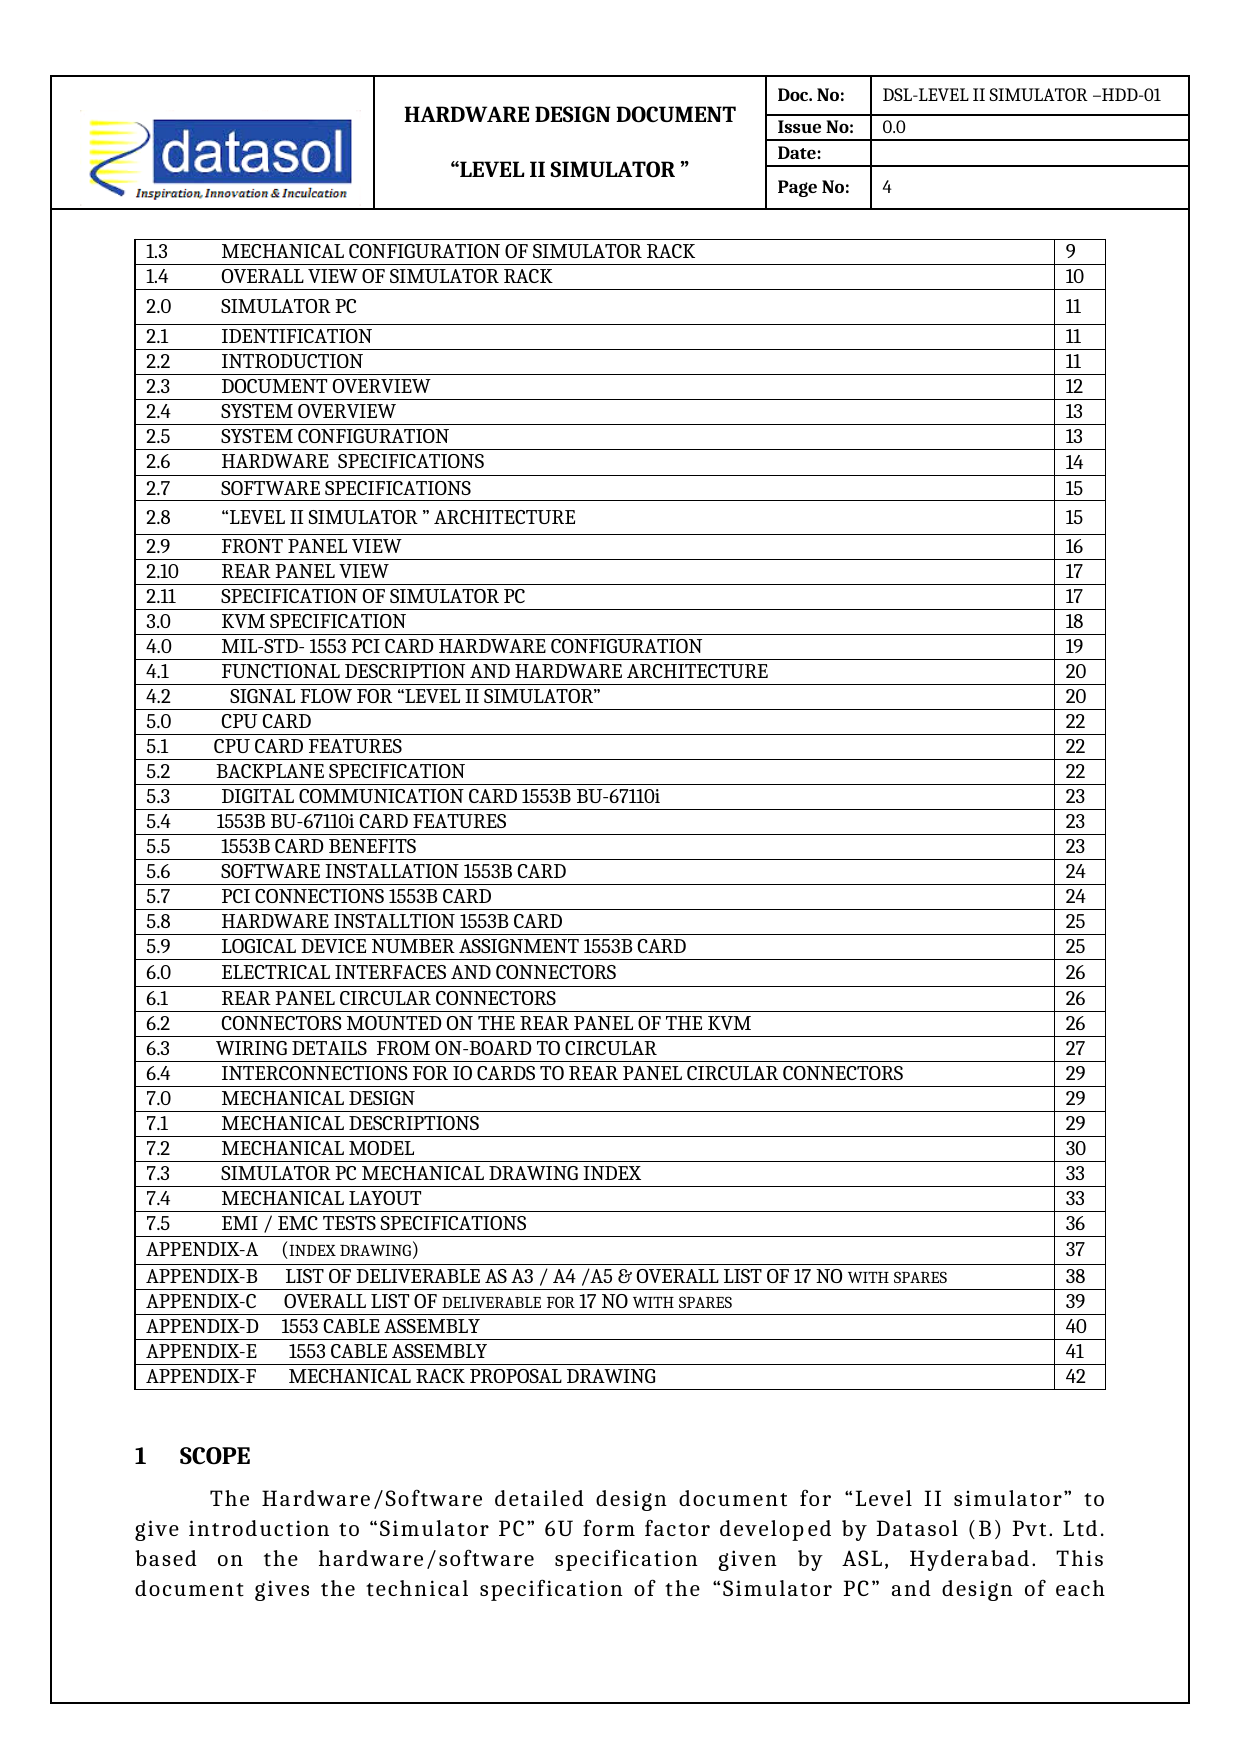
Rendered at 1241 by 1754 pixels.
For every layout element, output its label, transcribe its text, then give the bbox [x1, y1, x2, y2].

table_cell 5.6 SOFTWARE INSTALLATION 1553B CARD [136, 860, 1054, 883]
table_cell 2.0 SIMULATOR PC [136, 290, 1054, 324]
table_cell 37 [1055, 1237, 1105, 1263]
table_cell 4.0 MIL-STD- 1553 PCI CARD HARDWARE CONFIGURATION [136, 635, 1054, 658]
table_cell 20 [1055, 660, 1105, 683]
table_cell 13 [1055, 425, 1105, 449]
table_cell 13 [1055, 400, 1105, 424]
table_cell 33 [1055, 1187, 1105, 1211]
table_cell 22 [1055, 710, 1105, 733]
table_cell 1.4 OVERALL VIEW OF SIMULATOR RACK [136, 265, 1054, 288]
table_cell 11 [1055, 290, 1105, 324]
table_cell 7.5 EMI / EMC TESTS SPECIFICATIONS [136, 1212, 1054, 1236]
table_cell 42 [1055, 1365, 1105, 1388]
table_cell 2.4 SYSTEM OVERVIEW [136, 400, 1054, 424]
table_cell 17 [1055, 585, 1105, 608]
table_cell 22 [1055, 760, 1105, 783]
table_cell 18 [1055, 610, 1105, 633]
table_cell 20 [1055, 685, 1105, 708]
table_cell 24 [1055, 885, 1105, 908]
table_cell 41 [1055, 1340, 1105, 1363]
table_cell 2.9 FRONT PANEL VIEW [136, 535, 1054, 558]
table_cell 26 [1055, 987, 1105, 1011]
table_cell 7.4 MECHANICAL LAYOUT [136, 1187, 1054, 1211]
table_cell 39 [1055, 1290, 1105, 1313]
table_cell 26 [1055, 1012, 1105, 1036]
table_cell 40 [1055, 1315, 1105, 1338]
table_cell 2.5 SYSTEM CONFIGURATION [136, 425, 1054, 449]
table_cell 1.3 MECHANICAL CONFIGURATION OF SIMULATOR RACK [136, 240, 1054, 263]
table_cell 5.7 PCI CONNECTIONS 1553B CARD [136, 885, 1054, 908]
table_cell 15 [1055, 501, 1105, 533]
table_cell 11 [1055, 325, 1105, 349]
table_cell APPENDIX-F MECHANICAL RACK PROPOSAL DRAWING [136, 1365, 1054, 1388]
table_cell 29 [1055, 1062, 1105, 1086]
table_cell 9 [1055, 240, 1105, 263]
table_cell 3.0 KVM SPECIFICATION [136, 610, 1054, 633]
table_cell 2.6 HARDWARE SPECIFICATIONS [136, 450, 1054, 475]
table_cell 6.4 INTERCONNECTIONS FOR IO CARDS TO REAR PANEL CIRCULAR CONNECTORS [136, 1062, 1054, 1086]
table_cell 33 [1055, 1162, 1105, 1186]
table_cell 5.8 HARDWARE INSTALLTION 1553B CARD [136, 910, 1054, 933]
table_cell 27 [1055, 1037, 1105, 1061]
table_cell 7.0 MECHANICAL DESIGN [136, 1087, 1054, 1111]
table_cell 30 [1055, 1137, 1105, 1161]
table_cell 7.1 MECHANICAL DESCRIPTIONS [136, 1112, 1054, 1136]
table_cell 5.2 BACKPLANE SPECIFICATION [136, 760, 1054, 783]
table_cell 24 [1055, 860, 1105, 883]
table_cell 25 [1055, 910, 1105, 933]
table_cell 2.8 “LEVEL II SIMULATOR ” ARCHITECTURE [136, 501, 1054, 533]
table_cell 5.0 CPU CARD [136, 710, 1054, 733]
table_cell 15 [1055, 476, 1105, 500]
table_cell 11 [1055, 350, 1105, 374]
table_cell 2.11 SPECIFICATION OF SIMULATOR PC [136, 585, 1054, 608]
subtitle SCOPE [135, 1442, 1105, 1471]
table_cell 19 [1055, 635, 1105, 658]
table_cell 29 [1055, 1087, 1105, 1111]
table_cell 7.3 SIMULATOR PC MECHANICAL DRAWING INDEX [136, 1162, 1054, 1186]
table_cell APPENDIX-A (index drawing) [136, 1237, 1054, 1263]
table_cell 2.1 IDENTIFICATION [136, 325, 1054, 349]
table_cell 5.3 DIGITAL COMMUNICATION CARD 1553B BU-67110i [136, 785, 1054, 808]
table_cell 16 [1055, 535, 1105, 558]
table_cell 23 [1055, 810, 1105, 833]
table_cell 10 [1055, 265, 1105, 288]
table_cell 12 [1055, 375, 1105, 399]
table_cell 36 [1055, 1212, 1105, 1236]
picture [80, 110, 361, 206]
table_cell 4.2 SIGNAL FLOW FOR “LEVEL II SIMULATOR” [136, 685, 1054, 708]
table_cell 17 [1055, 560, 1105, 583]
table_cell APPENDIX-E 1553 CABLE ASSEMBLY [136, 1340, 1054, 1363]
table_cell 22 [1055, 735, 1105, 758]
table_cell 6.2 CONNECTORS MOUNTED ON THE REAR PANEL OF THE KVM [136, 1012, 1054, 1036]
table_cell 5.4 1553B BU-67110i CARD FEATURES [136, 810, 1054, 833]
table_cell 5.1 CPU CARD FEATURES [136, 735, 1054, 758]
table_cell 23 [1055, 835, 1105, 858]
table_cell 6.3 WIRING DETAILS FROM ON-BOARD TO CIRCULAR [136, 1037, 1054, 1061]
table_cell APPENDIX-B LIST OF DELIVERABLE AS A3 / A4 /A5 & OVERALL LIST OF 17 NO with spares [136, 1265, 1054, 1288]
table_cell 14 [1055, 450, 1105, 475]
table_cell 26 [1055, 960, 1105, 986]
table_cell 25 [1055, 935, 1105, 958]
table_cell 2.3 DOCUMENT OVERVIEW [136, 375, 1054, 399]
table_cell 2.2 INTRODUCTION [136, 350, 1054, 374]
table_cell 4.1 FUNCTIONAL DESCRIPTION AND HARDWARE ARCHITECTURE [136, 660, 1054, 683]
table_cell 23 [1055, 785, 1105, 808]
table_cell APPENDIX-C OVERALL LIST OF deliverable for 17 NO with spares [136, 1290, 1054, 1313]
table_cell 6.1 REAR PANEL CIRCULAR CONNECTORS [136, 987, 1054, 1011]
table_cell 2.7 SOFTWARE SPECIFICATIONS [136, 476, 1054, 500]
table_cell 5.5 1553B CARD BENEFITS [136, 835, 1054, 858]
table_cell 2.10 REAR PANEL VIEW [136, 560, 1054, 583]
table_cell 7.2 MECHANICAL MODEL [136, 1137, 1054, 1161]
table_cell 5.9 LOGICAL DEVICE NUMBER ASSIGNMENT 1553B CARD [136, 935, 1054, 958]
table_cell APPENDIX-D 1553 CABLE ASSEMBLY [136, 1315, 1054, 1338]
table_cell 29 [1055, 1112, 1105, 1136]
table_cell 38 [1055, 1265, 1105, 1288]
table_cell 6.0 ELECTRICAL INTERFACES AND CONNECTORS [136, 960, 1054, 986]
